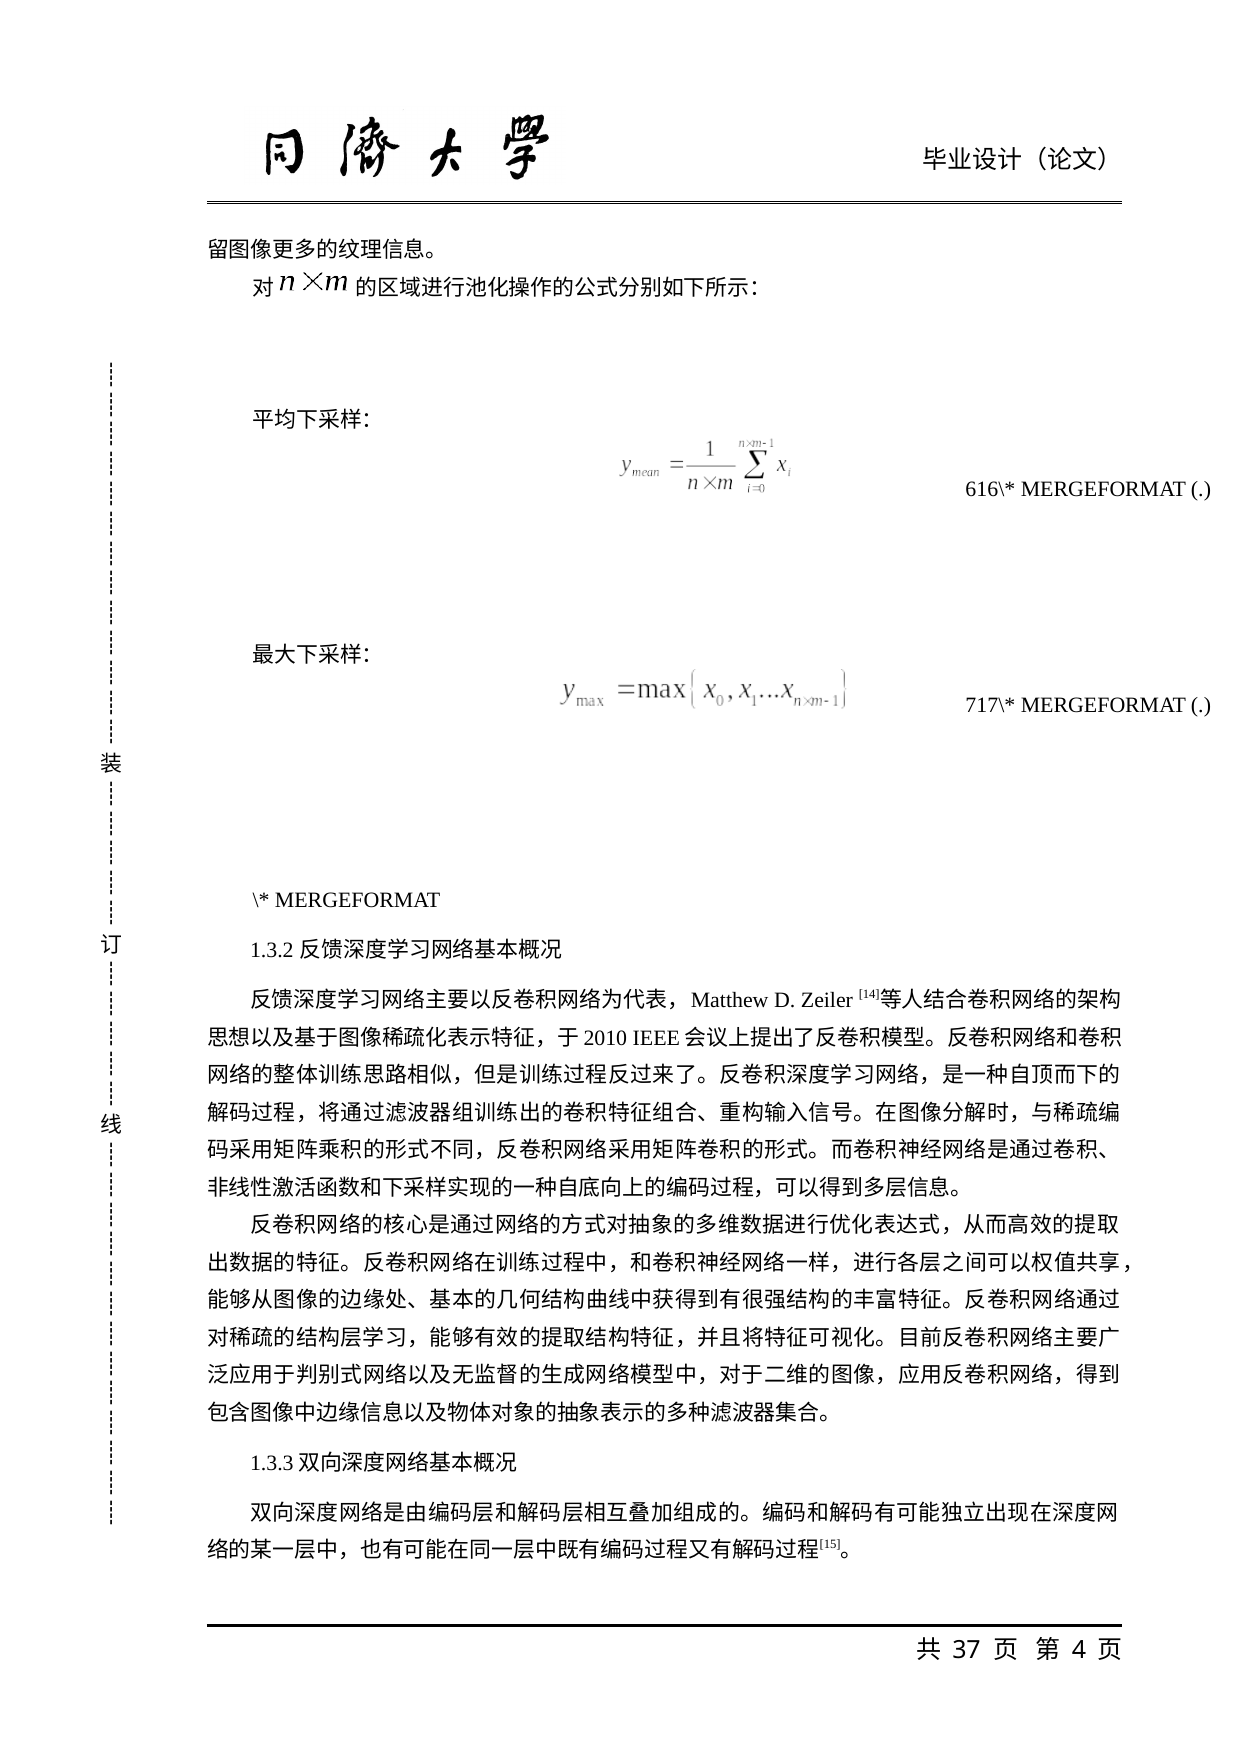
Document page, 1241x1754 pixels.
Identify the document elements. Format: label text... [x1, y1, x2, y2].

subtitle 1.3.3双向深度网络基本概况 [207, 1440, 1122, 1478]
text 平均下采样： [207, 303, 1122, 434]
text 对 的区域进行池化操作的公式分别如下所示： [207, 265, 1122, 303]
subtitle 1.3.2 反馈深度学习网络基本概况 [207, 928, 1122, 965]
text 反卷积网络的核心是通过网络的方式对抽象的多维数据进行优化表达式，从而高效的提取出数据的特征。反卷积网络在训练过程中，和卷积神经网络一样，进行各层之间可以权值共享，能够从图像的边缘处、基本的几何结构曲线中获得到有很强结构的丰富特征。反卷积网络通过对稀疏的结构层学习，能够有效的提取结构特征，并且将特征可视化。目前反卷积网络主要广泛应用于判别式网络以及无监督的生成网络模型中，对于二维的图像，应用反卷积网络，得到包含图像中边缘信息以及物体对象的抽象表示的多种滤波器集合。 [207, 1203, 1122, 1428]
text 双向深度网络是由编码层和解码层相互叠加组成的。编码和解码有可能独立出现在深度网络的某一层中，也有可能在同一层中既有编码过程又有解码过程[15]。 [207, 1490, 1122, 1565]
text 反馈深度学习网络主要以反卷积网络为代表，Matthew D. Zeiler [14]等人结合卷积网络的架构思想以及基于图像稀疏化表示特征，于2010 IEEE会议上提出了反卷积模型。反卷积网络和卷积网络的整体训练思路相似，但是训练过程反过来了。反卷积深度学习网络，是一种自顶而下的解码过程，将通过滤波器组训练出的卷积特征组合、重构输入信号。在图像分解时，与稀疏编码采用矩阵乘积的形式不同，反卷积网络采用矩阵卷积的形式。而卷积神经网络是通过卷积、非线性激活函数和下采样实现的一种自底向上的编码过程，可以得到多层信息。 [207, 978, 1122, 1203]
picture [244, 106, 567, 185]
text 最大下采样： [207, 538, 1122, 669]
